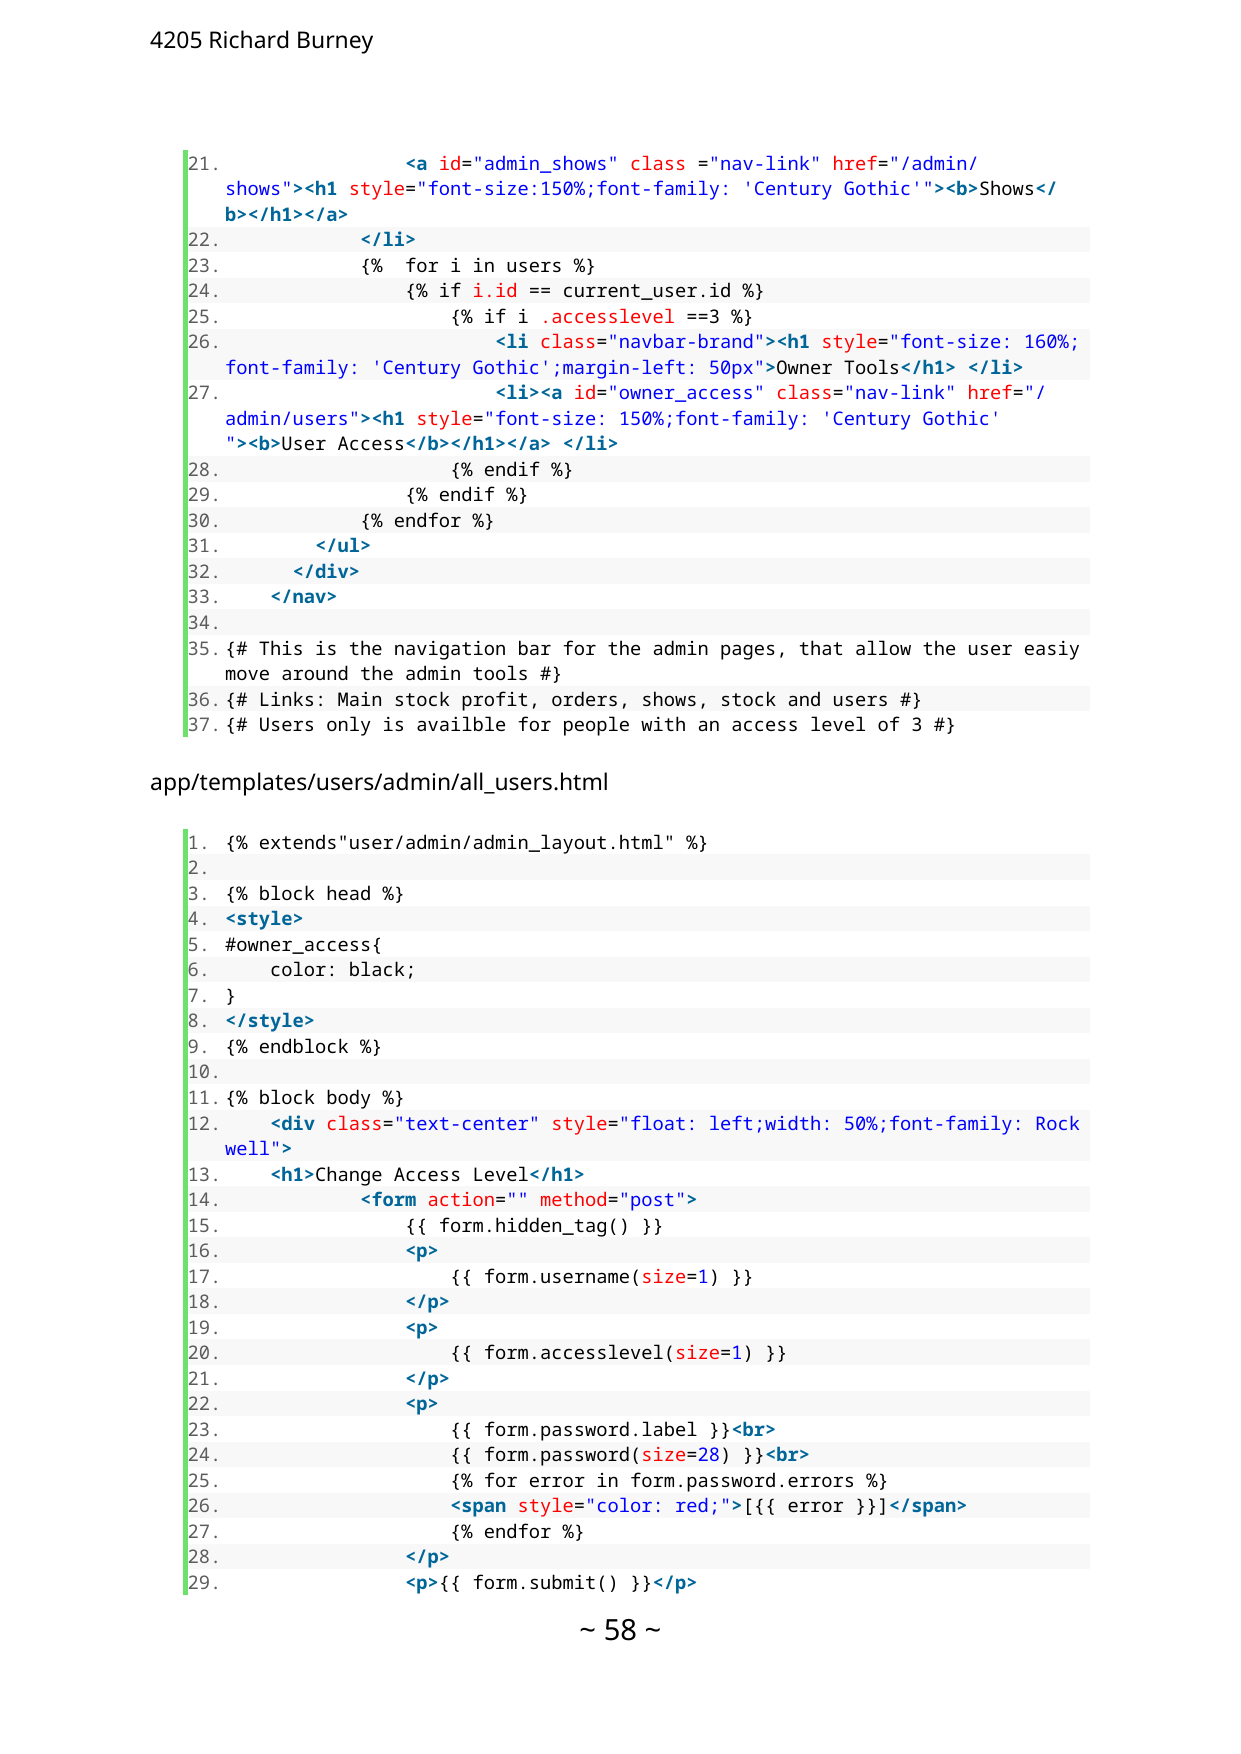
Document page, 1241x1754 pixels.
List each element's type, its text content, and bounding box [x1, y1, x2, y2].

list color: black; [188, 957, 1090, 982]
list {{ form.hidden_tag() }} [188, 1212, 1090, 1237]
list {% block head %} [188, 880, 1090, 906]
list {% endfor %} [188, 1518, 1090, 1544]
list {% extends"user/admin/admin_layout.html" %} [188, 829, 1090, 854]
list #owner_access{ [188, 931, 1090, 957]
list <form action="" method="post"> [188, 1186, 1090, 1212]
list <p> [188, 1314, 1090, 1339]
list <li><a id="owner_access" class="nav-link" href="/admin/users"><h1 style="font-size: 150%;font-family: 'Century Gothic'"><b>User Access</b></h1></a> </li> [188, 380, 1090, 456]
list {% endfor %} [188, 507, 1090, 533]
list </p> [188, 1544, 1090, 1569]
list {# This is the navigation bar for the admin pages, that allow the user easiy move around the admin tools #} [188, 635, 1090, 686]
list {{ form.accesslevel(size=1) }} [188, 1339, 1090, 1365]
list <span style="color: red;">[{{ error }}]</span> [188, 1493, 1090, 1518]
list {% endif %} [188, 456, 1090, 482]
list </div> [188, 558, 1090, 584]
list <h1>Change Access Level</h1> [188, 1161, 1090, 1186]
list <a id="admin_shows" class ="nav-link" href="/admin/shows"><h1 style="font-size:150%;font-family: 'Century Gothic'"><b>Shows</b></h1></a> [188, 150, 1090, 227]
text app/templates/users/admin/all_users.html [150, 766, 1090, 797]
list {% block body %} [188, 1084, 1090, 1110]
list <p> [188, 1237, 1090, 1263]
list </p> [188, 1365, 1090, 1391]
list {% for i in users %} [188, 252, 1090, 278]
list </p> [188, 1288, 1090, 1314]
list {{ form.password.label }}<br> [188, 1416, 1090, 1442]
list {{ form.username(size=1) }} [188, 1263, 1090, 1288]
list {% endblock %} [188, 1033, 1090, 1059]
list </li> [188, 227, 1090, 252]
list <style> [188, 906, 1090, 931]
list {% endif %} [188, 482, 1090, 507]
list <p> [188, 1391, 1090, 1416]
list {% if i .accesslevel ==3 %} [188, 303, 1090, 329]
list <p>{{ form.submit() }}</p> [188, 1569, 1090, 1595]
list <li class="navbar-brand"><h1 style="font-size: 160%;font-family: 'Century Gothic';margin-left: 50px">Owner Tools</h1> </li> [188, 329, 1090, 380]
list {# Users only is availble for people with an access level of 3 #} [188, 711, 1090, 737]
list {% for error in form.password.errors %} [188, 1467, 1090, 1493]
list {% if i.id == current_user.id %} [188, 278, 1090, 303]
list </nav> [188, 584, 1090, 609]
list } [188, 982, 1090, 1008]
list </style> [188, 1008, 1090, 1033]
list {# Links: Main stock profit, orders, shows, stock and users #} [188, 686, 1090, 711]
list {{ form.password(size=28) }}<br> [188, 1442, 1090, 1467]
list </ul> [188, 533, 1090, 558]
list <div class="text-center" style="float: left;width: 50%;font-family: Rockwell"> [188, 1110, 1090, 1161]
